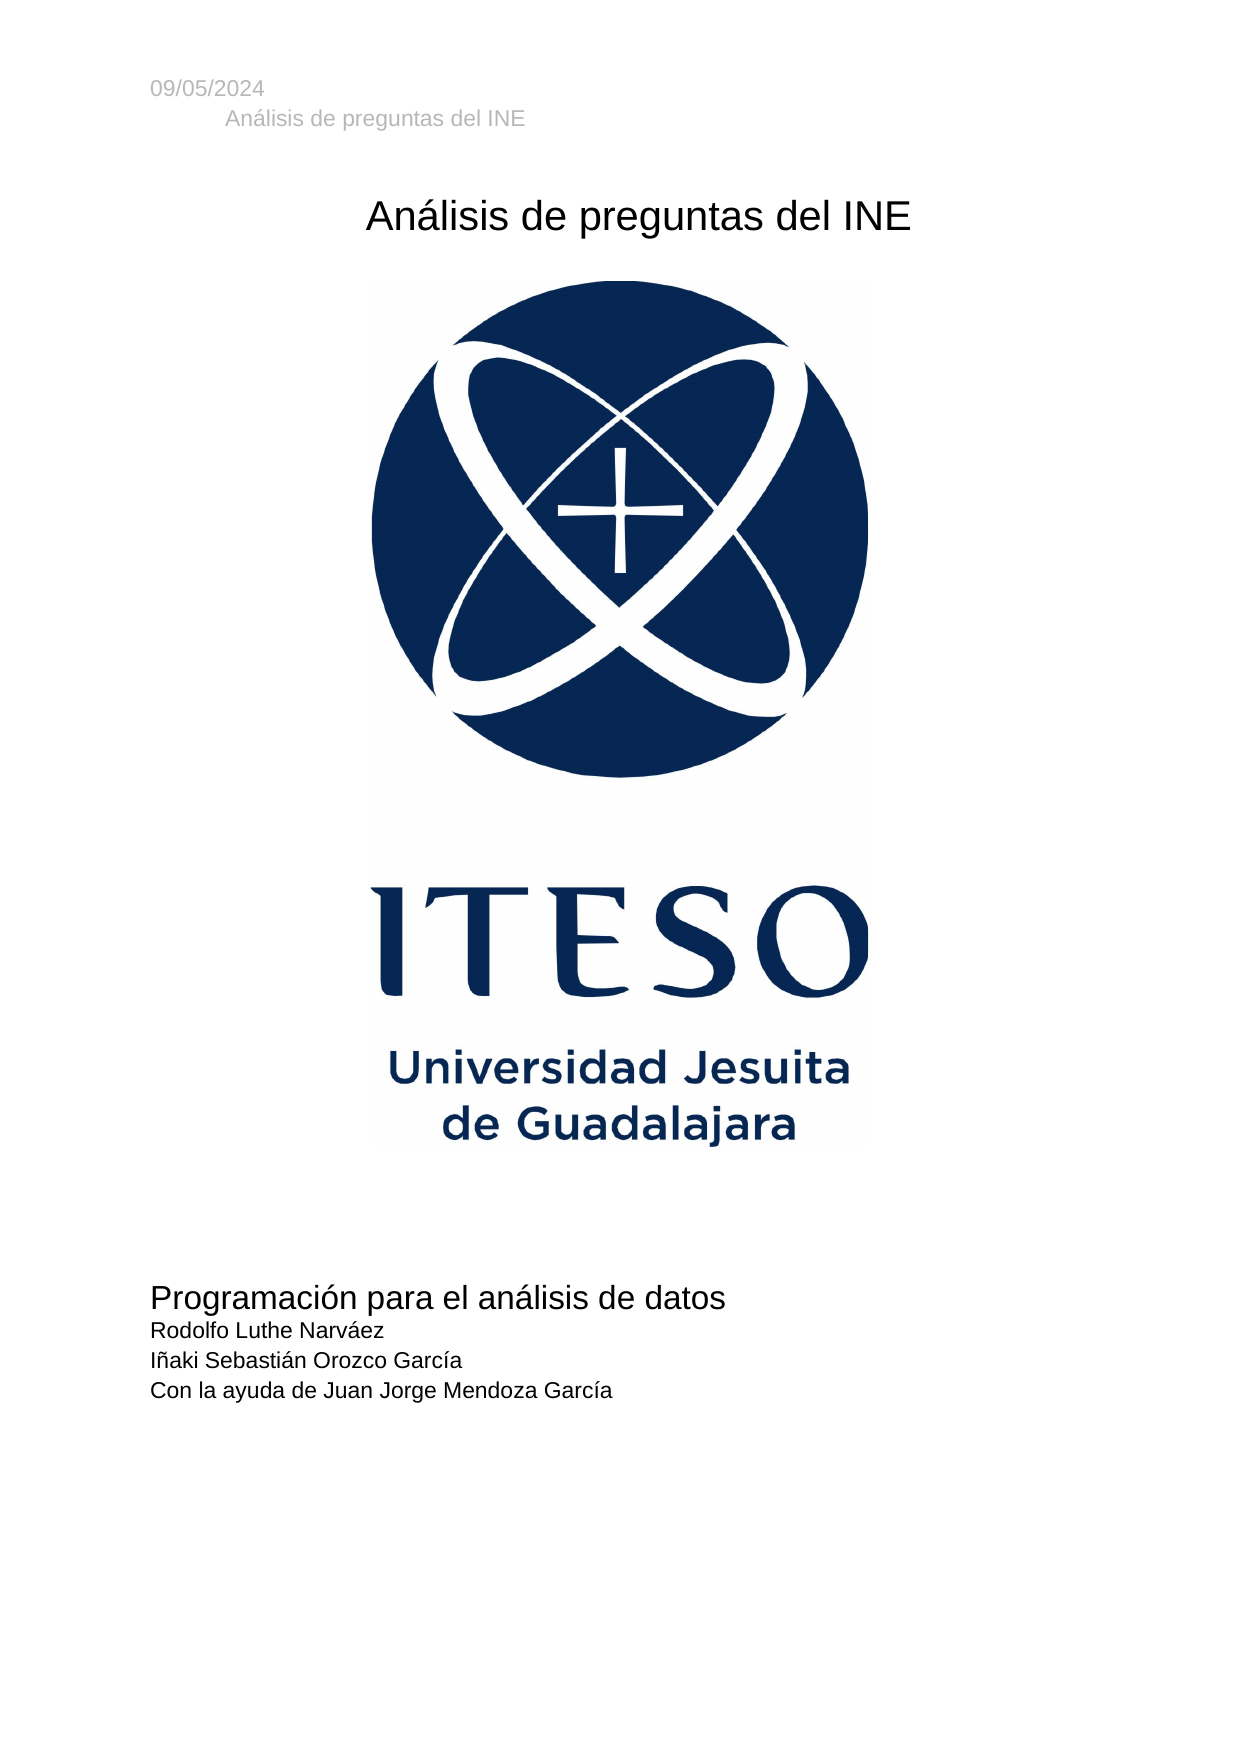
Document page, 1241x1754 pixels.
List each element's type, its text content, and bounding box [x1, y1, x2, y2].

text Rodolfo Luthe Narváez [150, 1317, 1090, 1343]
picture [370, 281, 869, 1147]
subtitle Programación para el análisis de datos [150, 1278, 1240, 1317]
text Iñaki Sebastián Orozco García [150, 1347, 1090, 1373]
text Con la ayuda de Juan Jorge Mendoza García [150, 1377, 1090, 1403]
subtitle Análisis de preguntas del INE [366, 192, 1240, 239]
